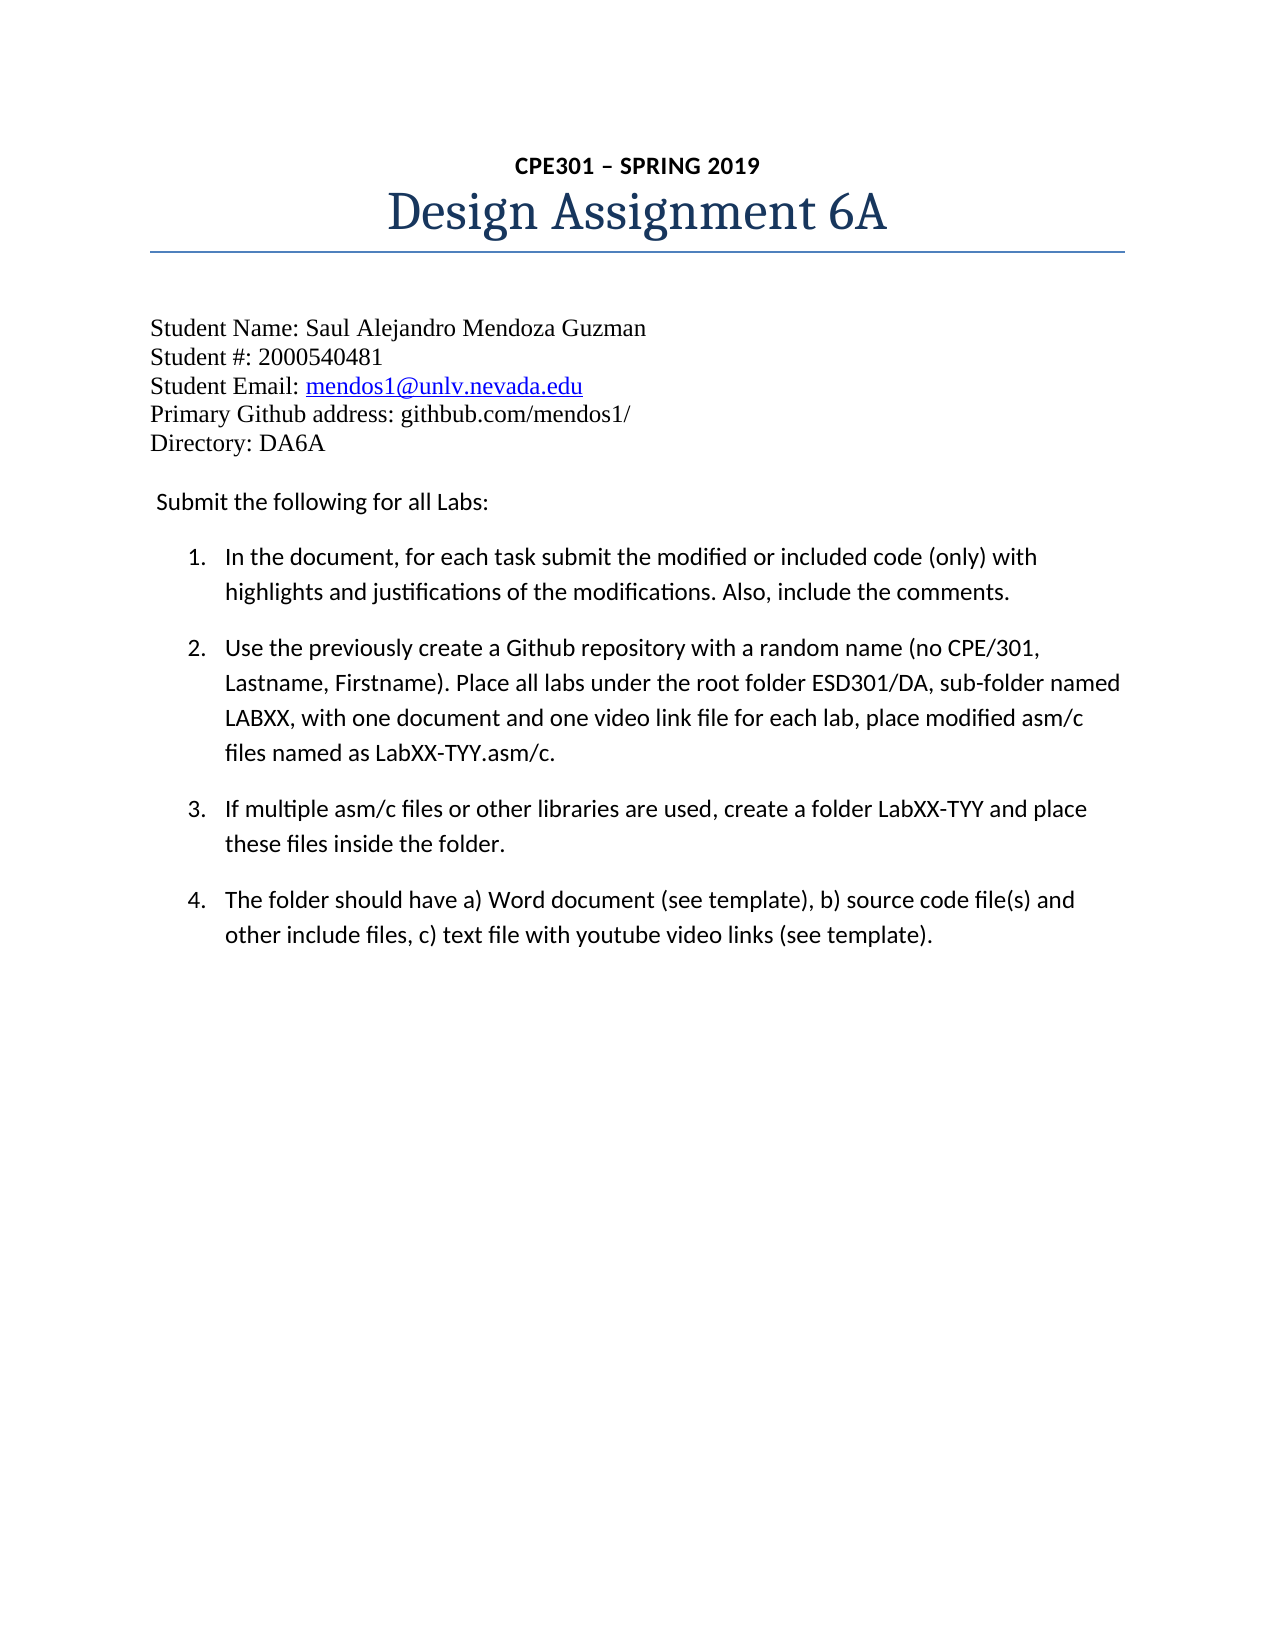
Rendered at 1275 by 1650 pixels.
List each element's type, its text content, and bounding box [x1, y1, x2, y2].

list The folder should have a) Word document (see template), b) source code file(s) and other include files, c) text file with youtube video links (see template). [187, 884, 1125, 949]
list Use the previously create a Github repository with a random name (no CPE/301, Lastname, Firstname). Place all labs under the root folder ESD301/DA, sub-folder named LABXX, with one document and one video link file for each lab, place modified asm/c files named as LabXX-TYY.asm/c. [187, 632, 1125, 768]
text Student Name: Saul Alejandro Mendoza Guzman [150, 313, 1125, 342]
list If multiple asm/c files or other libraries are used, create a folder LabXX-TYY and place these files inside the folder. [187, 793, 1125, 859]
text Submit the following for all Labs: [150, 486, 1125, 516]
text CPE301 – SPRING 2019 [150, 150, 1125, 181]
list In the document, for each task submit the modified or included code (only) with highlights and justifications of the modifications. Also, include the comments. [187, 542, 1125, 607]
text Student Email: mendos1@unlv.nevada.edu [150, 371, 1125, 399]
text Student #: 2000540481 [150, 342, 1125, 371]
title Design Assignment 6A [150, 181, 1125, 251]
text Directory: DA6A [150, 428, 1125, 457]
text Primary Github address: githbub.com/mendos1/ [150, 399, 1125, 428]
